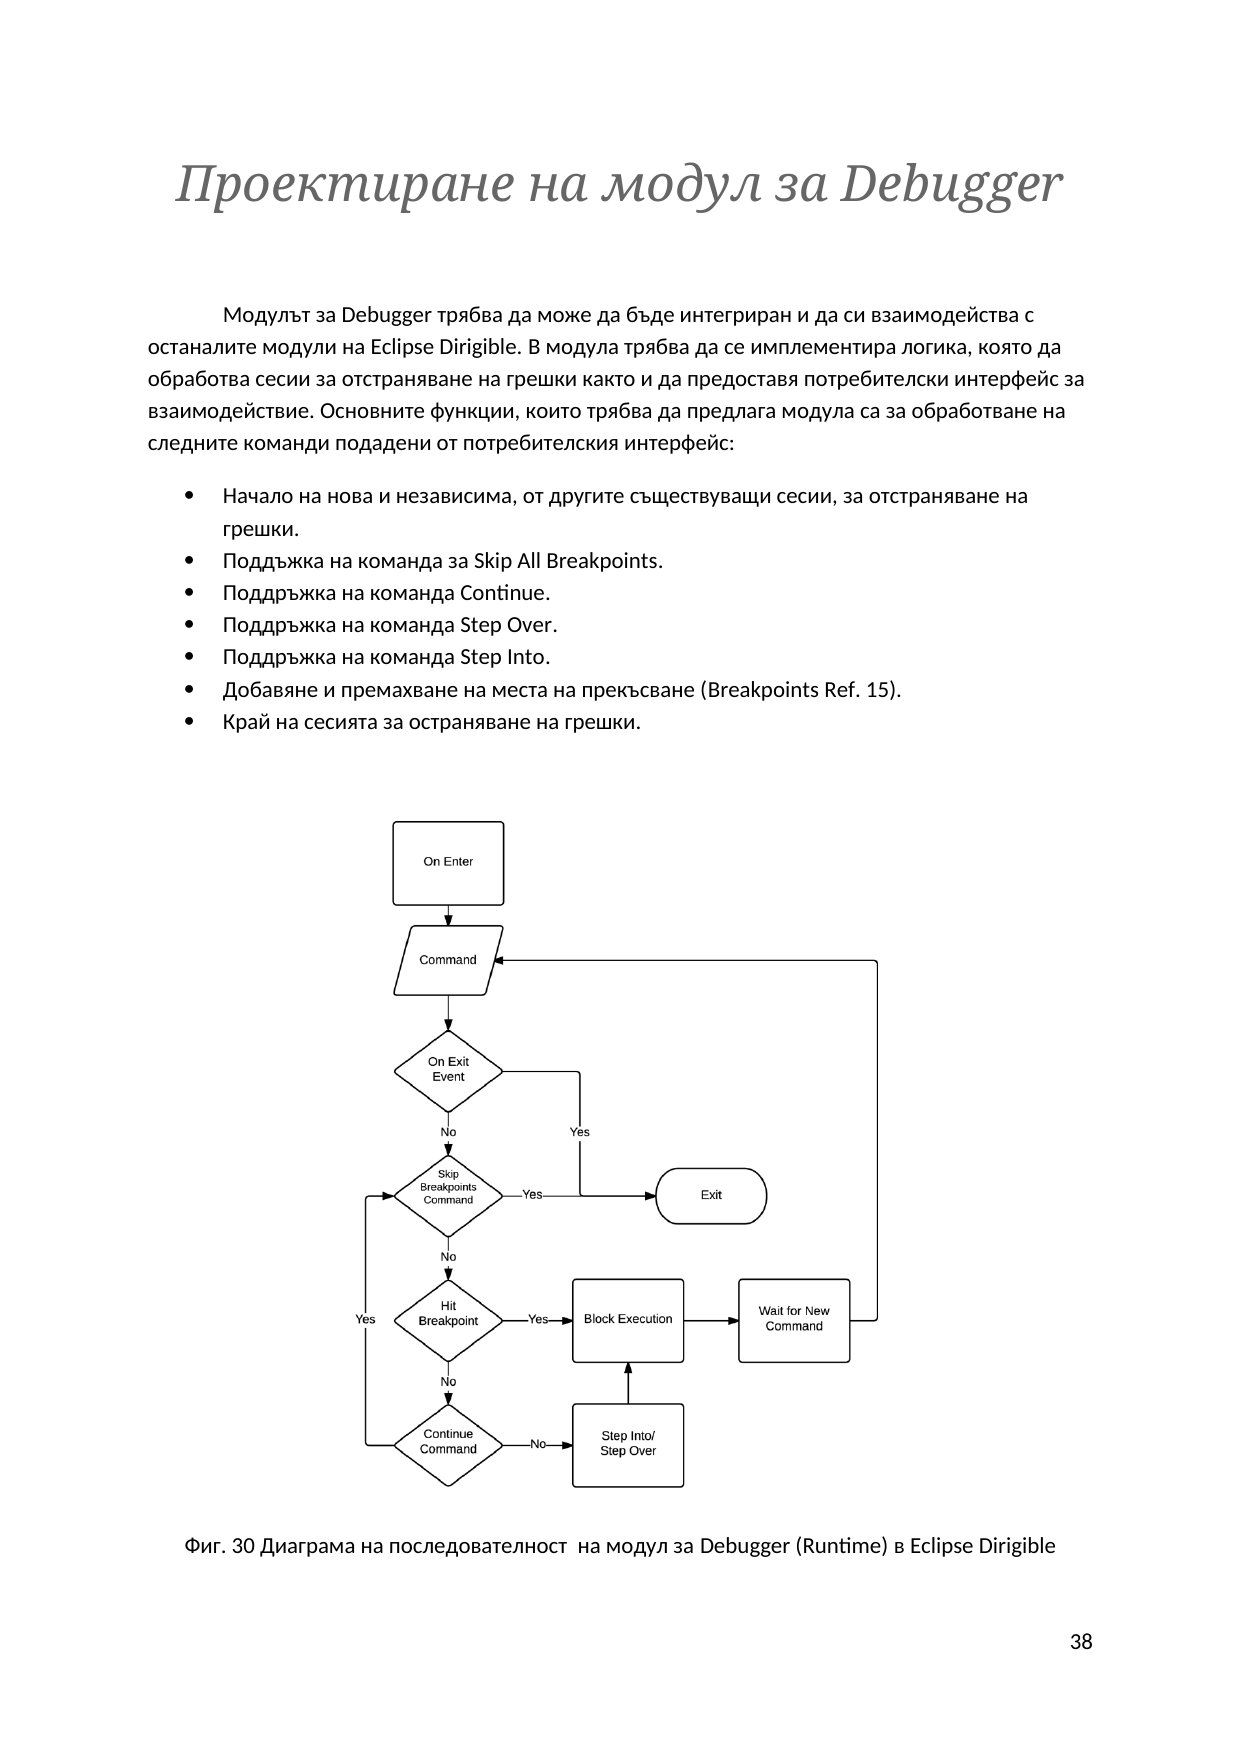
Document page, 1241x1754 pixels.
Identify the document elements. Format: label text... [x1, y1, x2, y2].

list Поддръжка на команда Continue. [185, 578, 1093, 606]
text Фиг. 30 Диаграма на последователност на модул за Debugger (Runtime) в Eclipse Dirigible [148, 1531, 1093, 1559]
list Поддръжка на команда Step Into. [185, 642, 1093, 671]
list Начало на нова и независима, от другите съществуващи сесии, за отстраняване на грешки. [185, 482, 1093, 542]
list Добавяне и премахване на места на прекъсване (Breakpoints Ref. 15). [185, 675, 1093, 703]
text Модулът за Debugger трябва да може да бъде интегриран и да си взаимодейства с останалите модули на Eclipse Dirigible. В модула трябва да се имплементира логика, която да обработва сесии за отстраняване на грешки както и да предоставя потребителски интерфейс за взаимодействие. Основните функции, които трябва да предлага модула са за обработване на следните команди подадени от потребителския интерфейс: [148, 300, 1093, 457]
list Поддръжка на команда Step Over. [185, 610, 1093, 638]
list Поддъжка на команда за Skip All Breakpoints. [185, 546, 1093, 574]
text Проектиране на модул за Debugger [148, 148, 1093, 216]
list Край на сесията за остраняване на грешки. [185, 707, 1093, 735]
picture [335, 812, 905, 1507]
